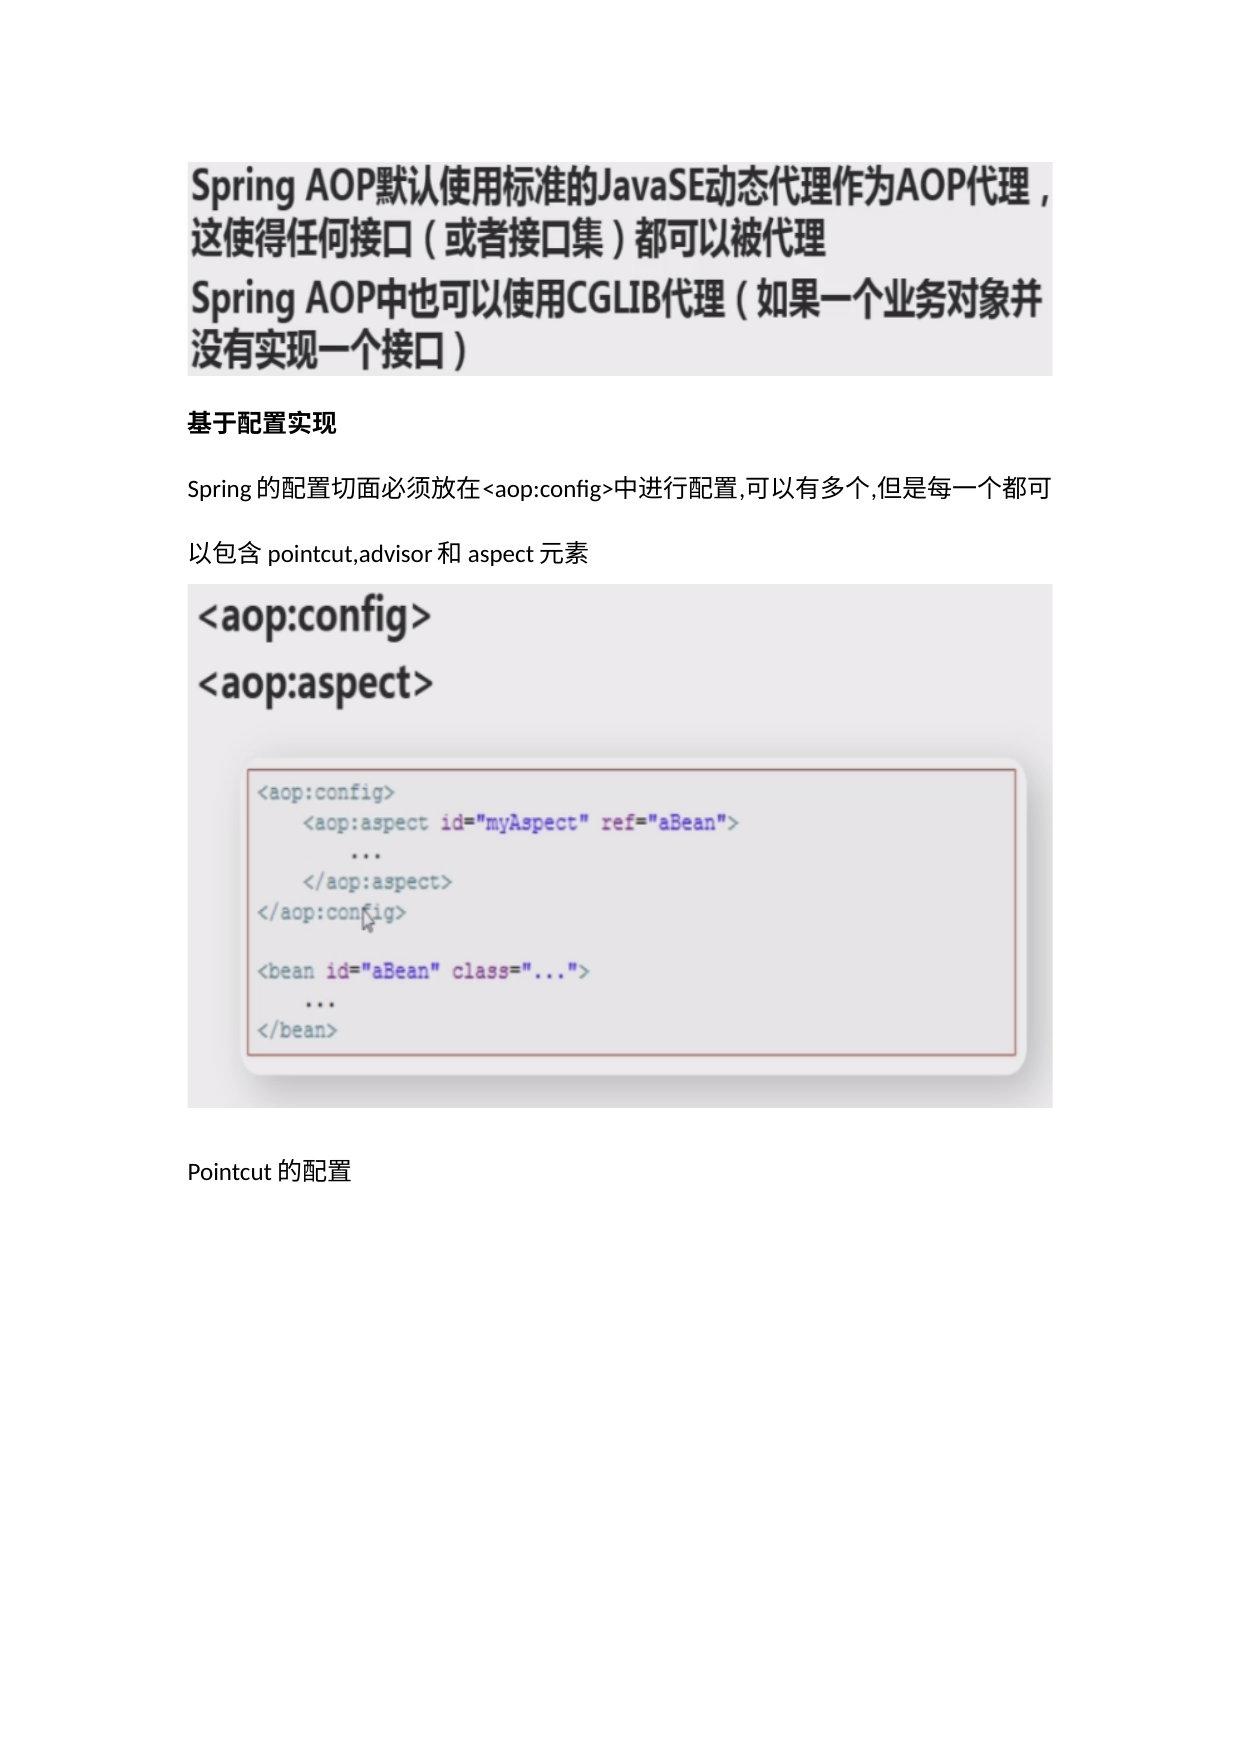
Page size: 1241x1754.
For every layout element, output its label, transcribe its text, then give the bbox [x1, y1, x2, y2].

picture [187, 162, 1053, 376]
subtitle 基于配置实现 [187, 389, 1053, 454]
text Pointcut的配置 [187, 1137, 1053, 1202]
text Spring的配置切面必须放在<aop:config>中进行配置,可以有多个,但是每一个都可以包含pointcut,advisor和aspect元素 [187, 454, 1053, 584]
picture [187, 584, 1053, 1108]
